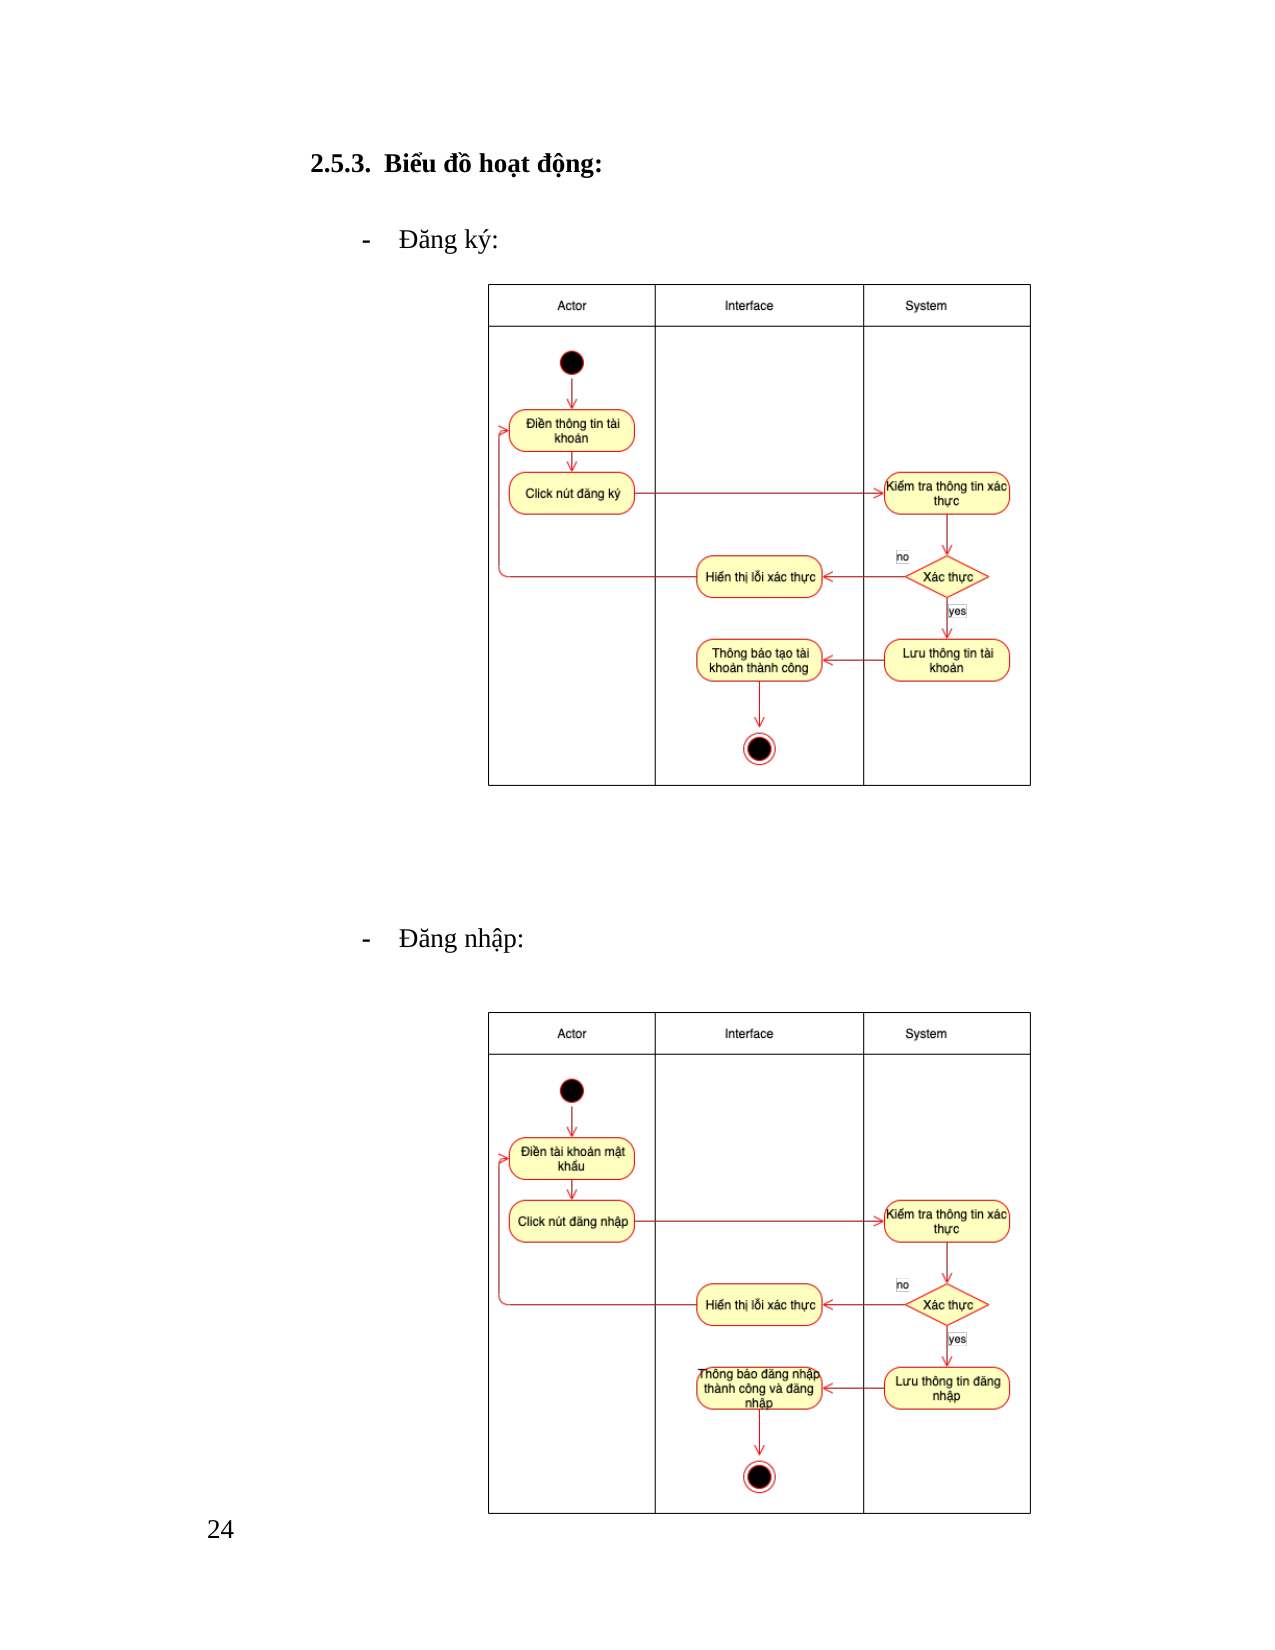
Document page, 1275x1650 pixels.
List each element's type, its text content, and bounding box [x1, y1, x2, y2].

list Đăng nhập: [362, 922, 1166, 954]
picture [488, 1012, 1032, 1515]
list Đăng ký: [362, 223, 1166, 254]
picture [488, 284, 1032, 787]
list Biểu đồ hoạt động: [310, 147, 1166, 178]
